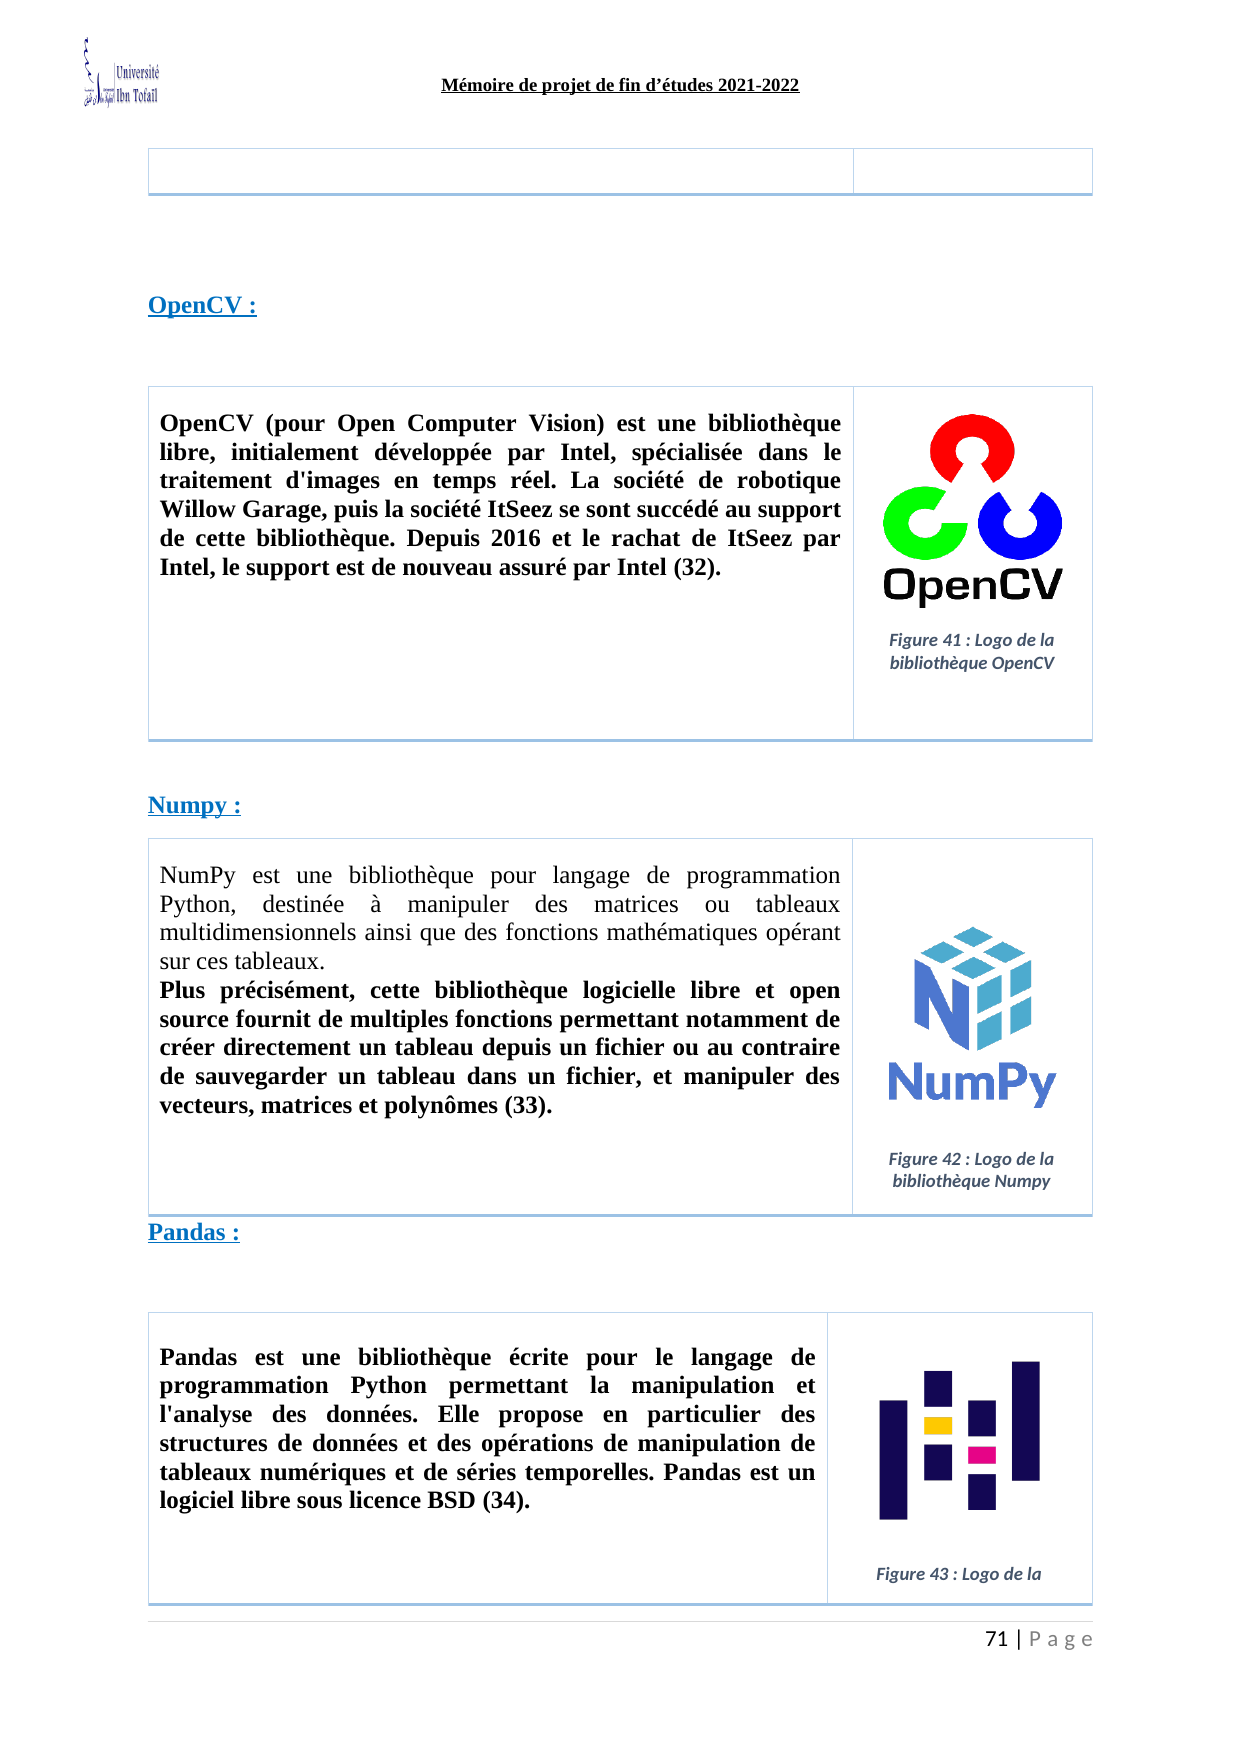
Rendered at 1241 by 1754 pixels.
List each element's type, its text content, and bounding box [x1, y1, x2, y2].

text Pandas : [148, 1217, 1093, 1245]
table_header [149, 149, 853, 192]
text Numpy : [148, 790, 1093, 818]
picture [882, 414, 1063, 608]
table_header Figure 41 : Logo de la bibliothèque OpenCV [854, 387, 1092, 739]
picture [864, 910, 1081, 1126]
table_header Figure 42 : Logo de la bibliothèque Numpy [853, 839, 1092, 1213]
picture [838, 1341, 1081, 1541]
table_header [854, 149, 1092, 192]
text OpenCV : [148, 290, 1093, 319]
table_header OpenCV (pour Open Computer Vision) est une bibliothèque libre, initialement développée par Intel, spécialisée dans le traitement d'images en temps réel. La société de robotique Willow Garage, puis la société ItSeez se sont succédé au support de cette bibliothèque. Depuis 2016 et le rachat de ItSeez par Intel, le support est de nouveau assuré par Intel . [149, 387, 853, 739]
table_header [149, 1313, 827, 1603]
picture [83, 35, 165, 111]
table_header NumPy est une bibliothèque pour langage de programmation Python, destinée à manipuler des matrices ou tableaux multidimensionnels ainsi que des fonctions mathématiques opérant sur ces tableaux. Plus précisément, cette bibliothèque logicielle libre et open source fournit de multiples fonctions permettant notamment de créer directement un tableau depuis un fichier ou au contraire de sauvegarder un tableau dans un fichier, et manipuler des vecteurs, matrices et polynômes . [149, 839, 852, 1213]
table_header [828, 1313, 1092, 1603]
